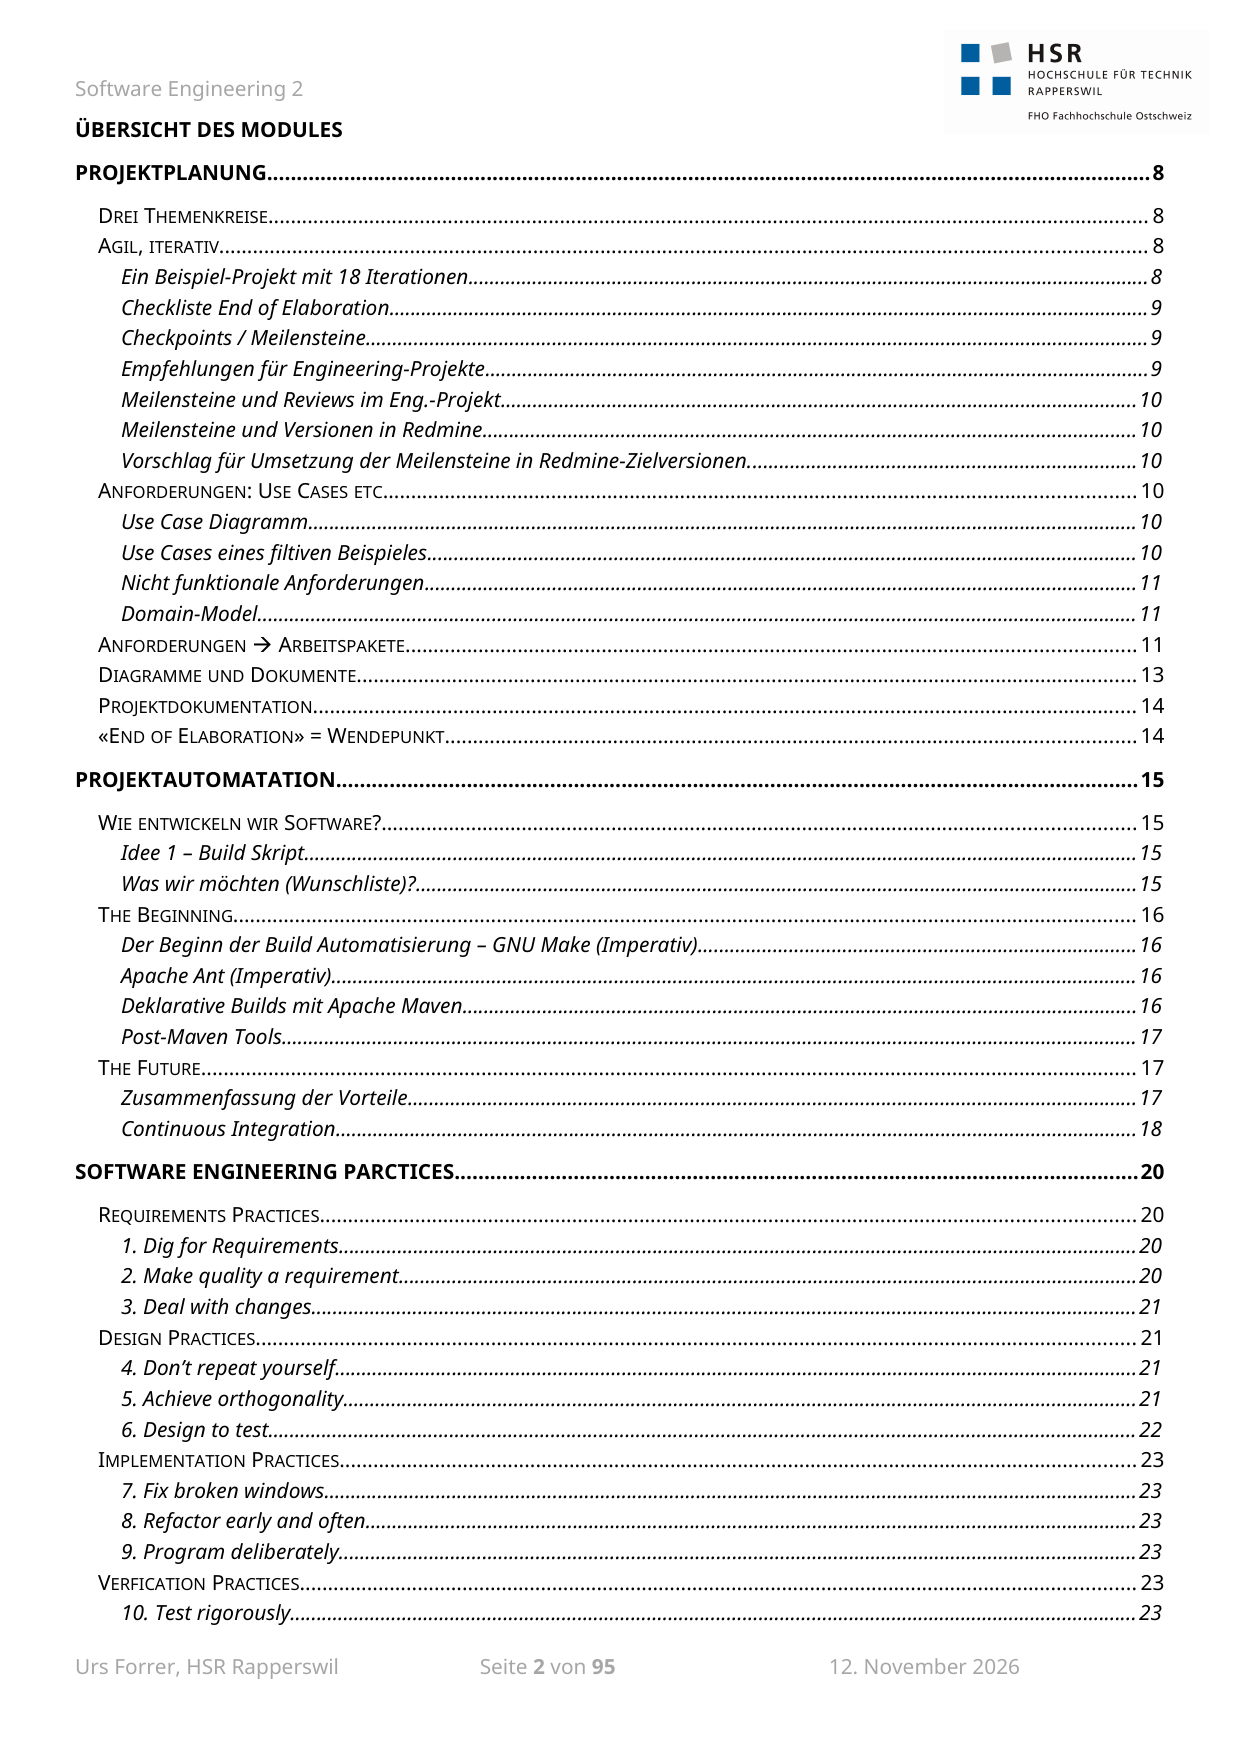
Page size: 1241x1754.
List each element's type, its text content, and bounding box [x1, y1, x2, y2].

text Übersicht des Modules [75, 115, 1165, 143]
picture [943, 29, 1210, 134]
